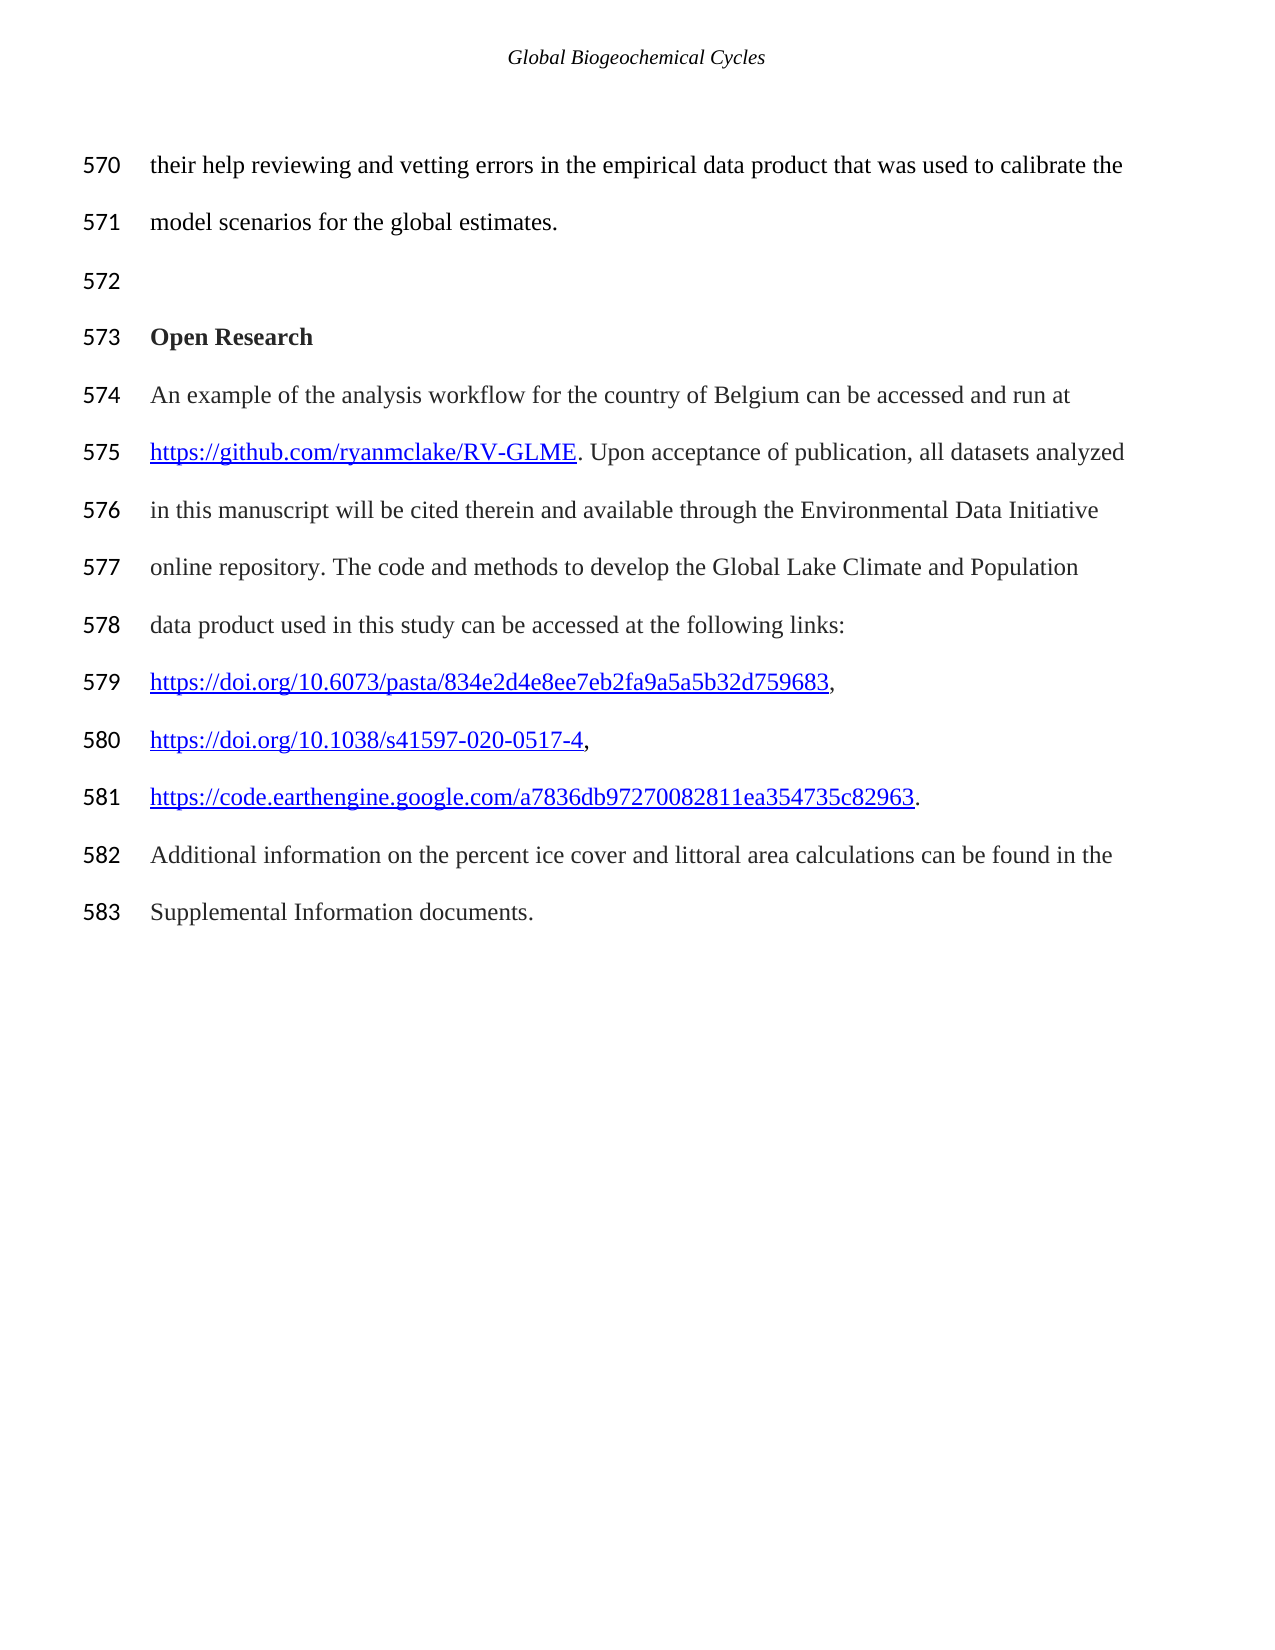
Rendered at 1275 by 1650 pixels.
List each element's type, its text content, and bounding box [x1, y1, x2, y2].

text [150, 150, 1125, 236]
text https://code.earthengine.google.com/a7836db97270082811ea354735c82963. [150, 782, 1125, 811]
text https://doi.org/10.1038/s41597-020-0517-4, [150, 725, 1125, 754]
text Open Research [150, 322, 1125, 351]
text An example of the analysis workflow for the country of Belgium can be accessed and run at https://github.com/ryanmclake/RV-GLME. Upon acceptance of publication, all datasets analyzed in this manuscript will be cited therein and available through the Environmental Data Initiative online repository. The code and methods to develop the Global Lake Climate and Population data product used in this study can be accessed at the following links: [150, 380, 1125, 639]
text Additional information on the percent ice cover and littoral area calculations can be found in the Supplemental Information documents. [150, 840, 1125, 926]
text https://doi.org/10.6073/pasta/834e2d4e8ee7eb2fa9a5a5b32d759683, [150, 667, 1125, 696]
